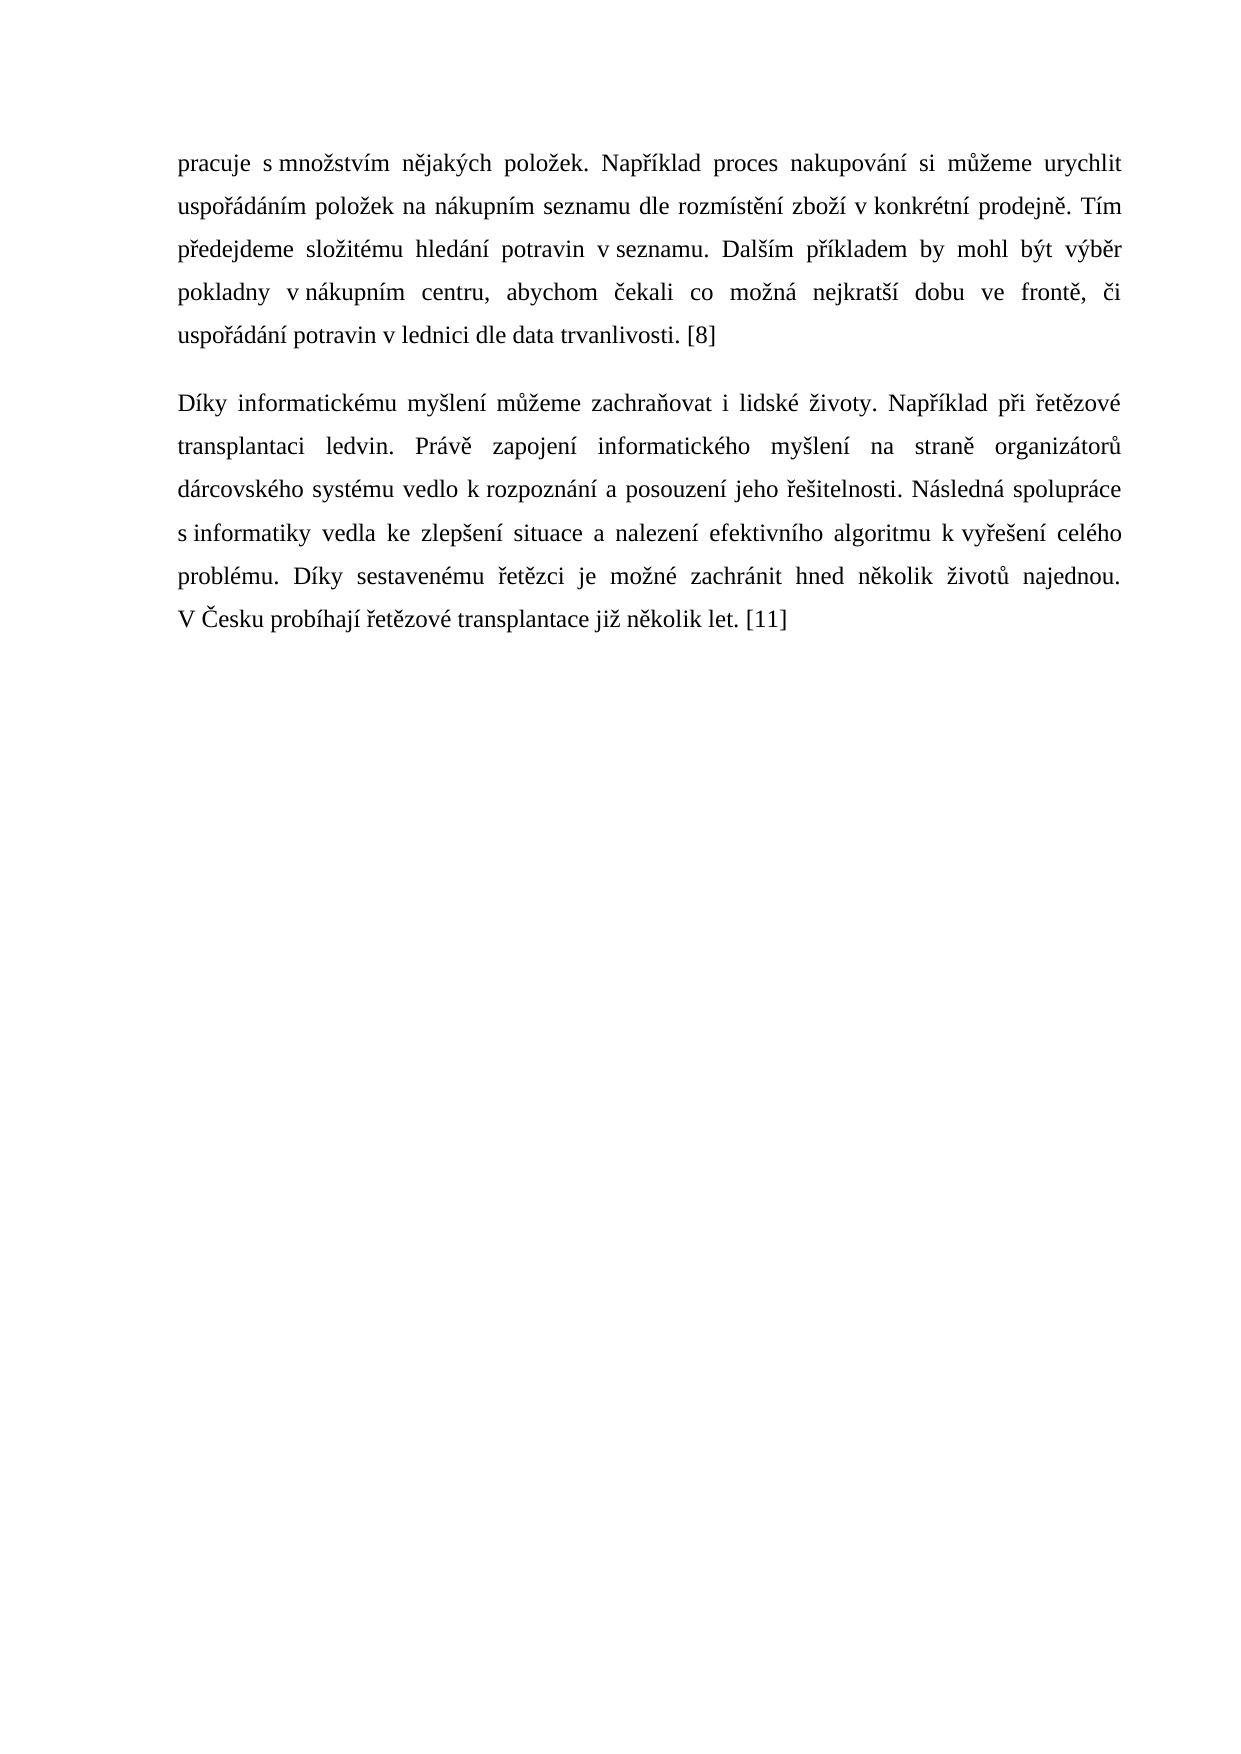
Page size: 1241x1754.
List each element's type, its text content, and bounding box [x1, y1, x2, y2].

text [177, 148, 1122, 349]
text Díky informatickému myšlení můžeme zachraňovat i lidské životy. Například při řetězové transplantaci ledvin. Právě zapojení informatického myšlení na straně organizátorů dárcovského systému vedlo k rozpoznání a posouzení jeho řešitelnosti. Následná spolupráce s informatiky vedla ke zlepšení situace a nalezení efektivního algoritmu k vyřešení celého problému. Díky sestavenému řetězci je možné zachránit hned několik životů najednou. V Česku probíhají řetězové transplantace již několik let. [11] [177, 388, 1122, 633]
